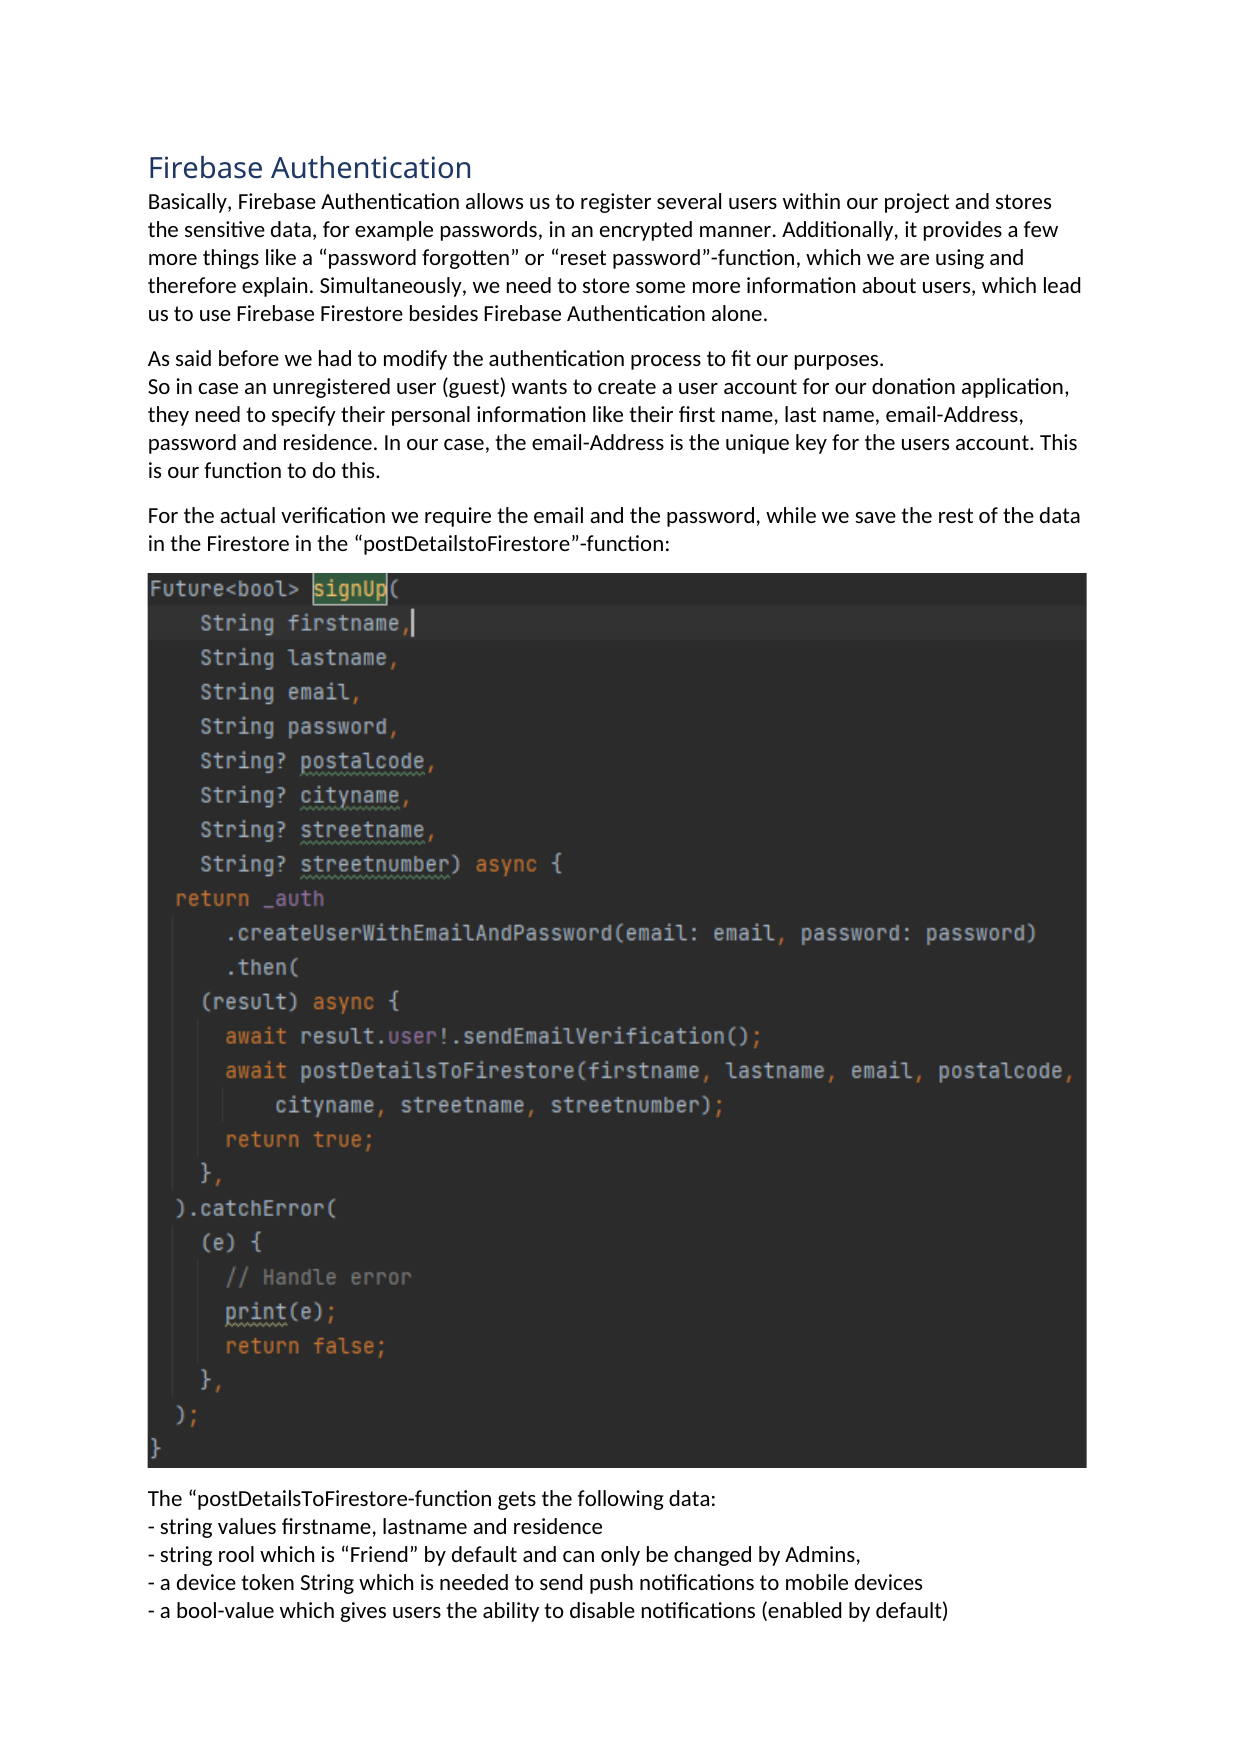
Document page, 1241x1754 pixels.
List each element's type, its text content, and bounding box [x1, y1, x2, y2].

text The “postDetailsToFirestore-function gets the following data: - string values firstname, lastname and residence - string rool which is “Friend” by default and can only be changed by Admins, - a device token String which is needed to send push notifications to mobile devices - a bool-value which gives users the ability to disable notifications (enabled by default) [148, 1484, 1093, 1624]
picture [147, 573, 1087, 1468]
text Firebase Authentication Basically, Firebase Authentication allows us to register several users within our project and stores the sensitive data, for example passwords, in an encrypted manner. Additionally, it provides a few more things like a “password forgotten” or “reset password”-function, which we are using and therefore explain. Simultaneously, we need to store some more information about users, which lead us to use Firebase Firestore besides Firebase Authentication alone. [148, 148, 1093, 327]
text For the actual verification we require the email and the password, while we save the rest of the data in the Firestore in the “postDetailstoFirestore”-function: [148, 501, 1093, 557]
text As said before we had to modify the authentication process to fit our purposes. So in case an unregistered user (guest) wants to create a user account for our donation application, they need to specify their personal information like their first name, last name, email-Address, password and residence. In our case, the email-Address is the unique key for the users account. This is our function to do this. [148, 344, 1093, 484]
